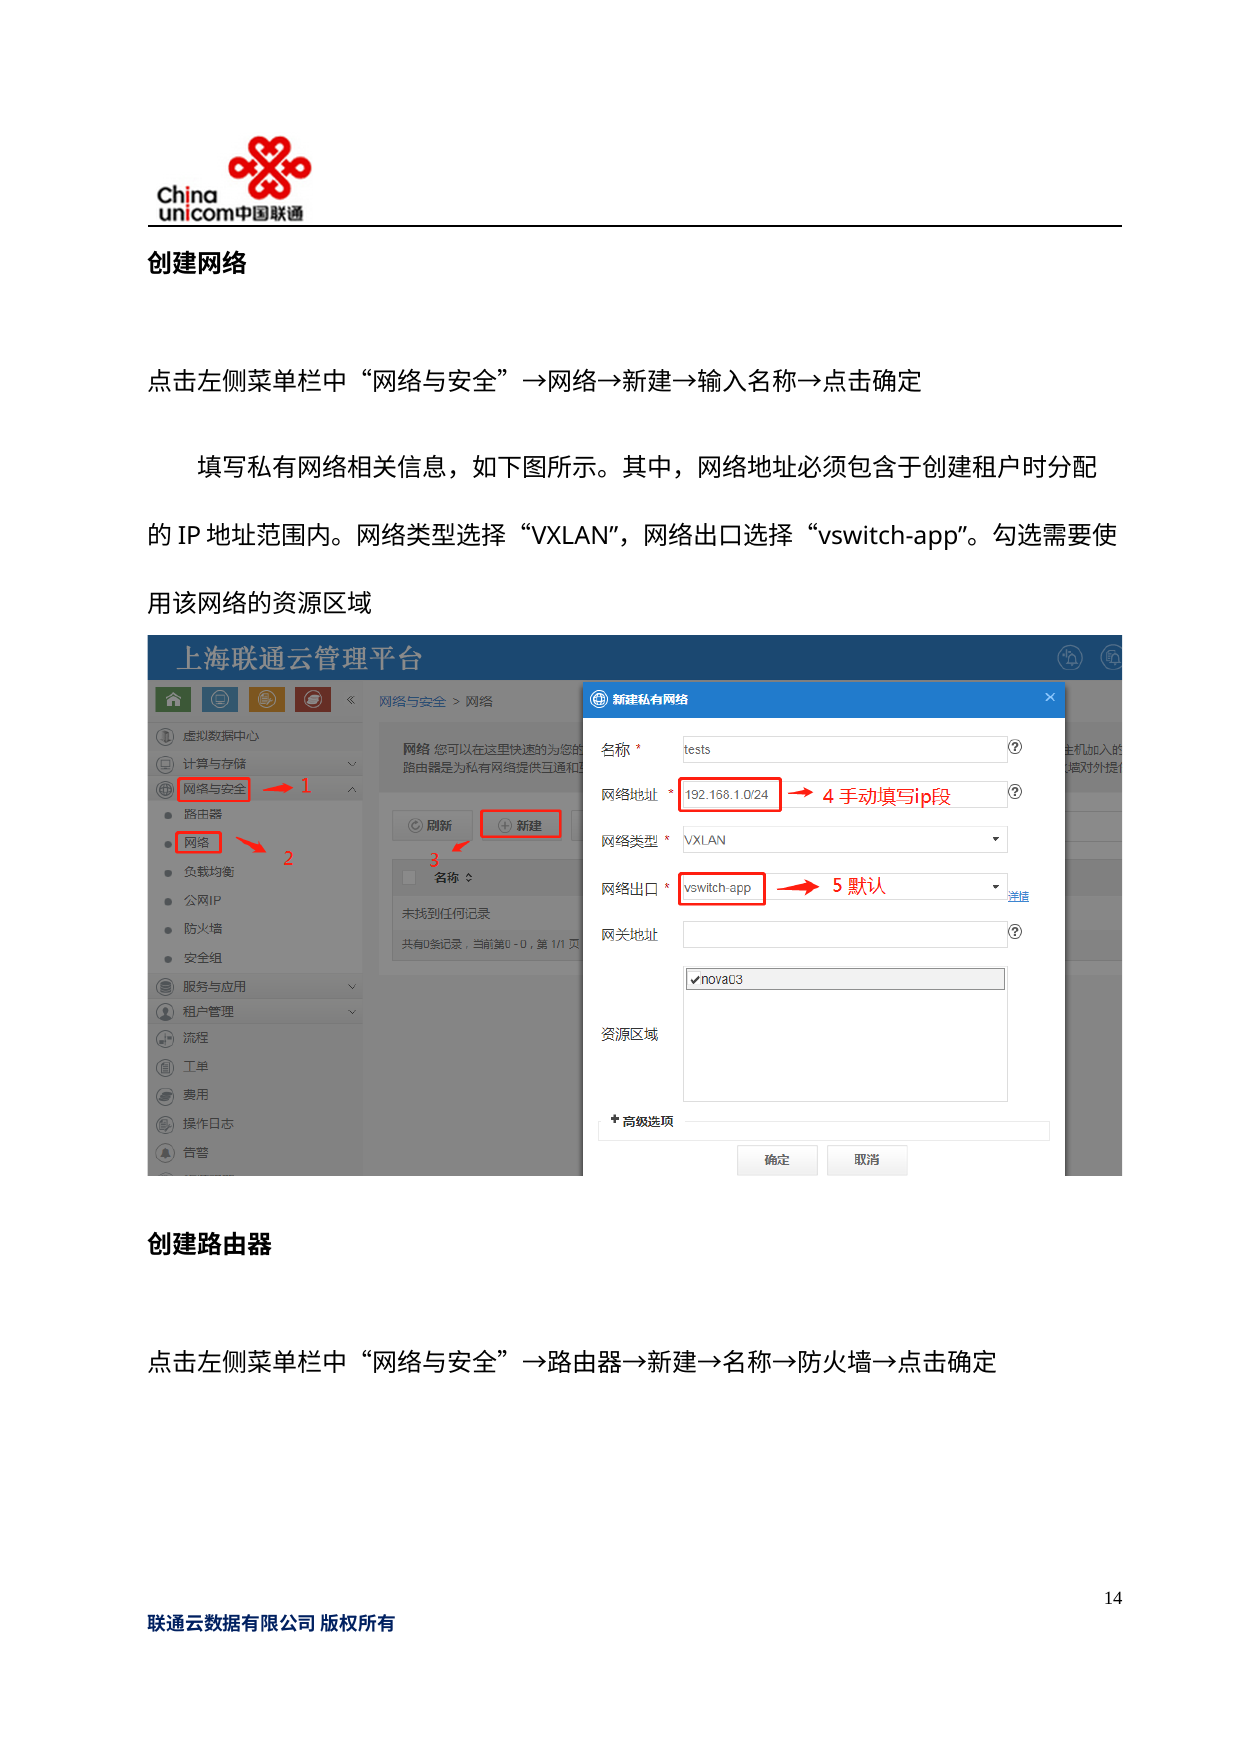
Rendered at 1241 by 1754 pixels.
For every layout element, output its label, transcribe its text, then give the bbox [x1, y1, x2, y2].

subtitle 创建网络 [148, 228, 1122, 296]
subtitle 创建路由器 [148, 1208, 1122, 1276]
picture [147, 635, 1123, 1176]
text 填写私有网络相关信息，如下图所示。其中，网络地址必须包含于创建租户时分配的IP地址范围内。网络类型选择“VXLAN”，网络出口选择“vswitch-app”。勾选需要使用该网络的资源区域 [148, 432, 1122, 635]
text 点击左侧菜单栏中“网络与安全”→网络→新建→输入名称→点击确定 [148, 346, 1122, 414]
text 点击左侧菜单栏中“网络与安全”→路由器→新建→名称→防火墙→点击确定 [148, 1327, 1122, 1394]
picture [147, 124, 313, 223]
